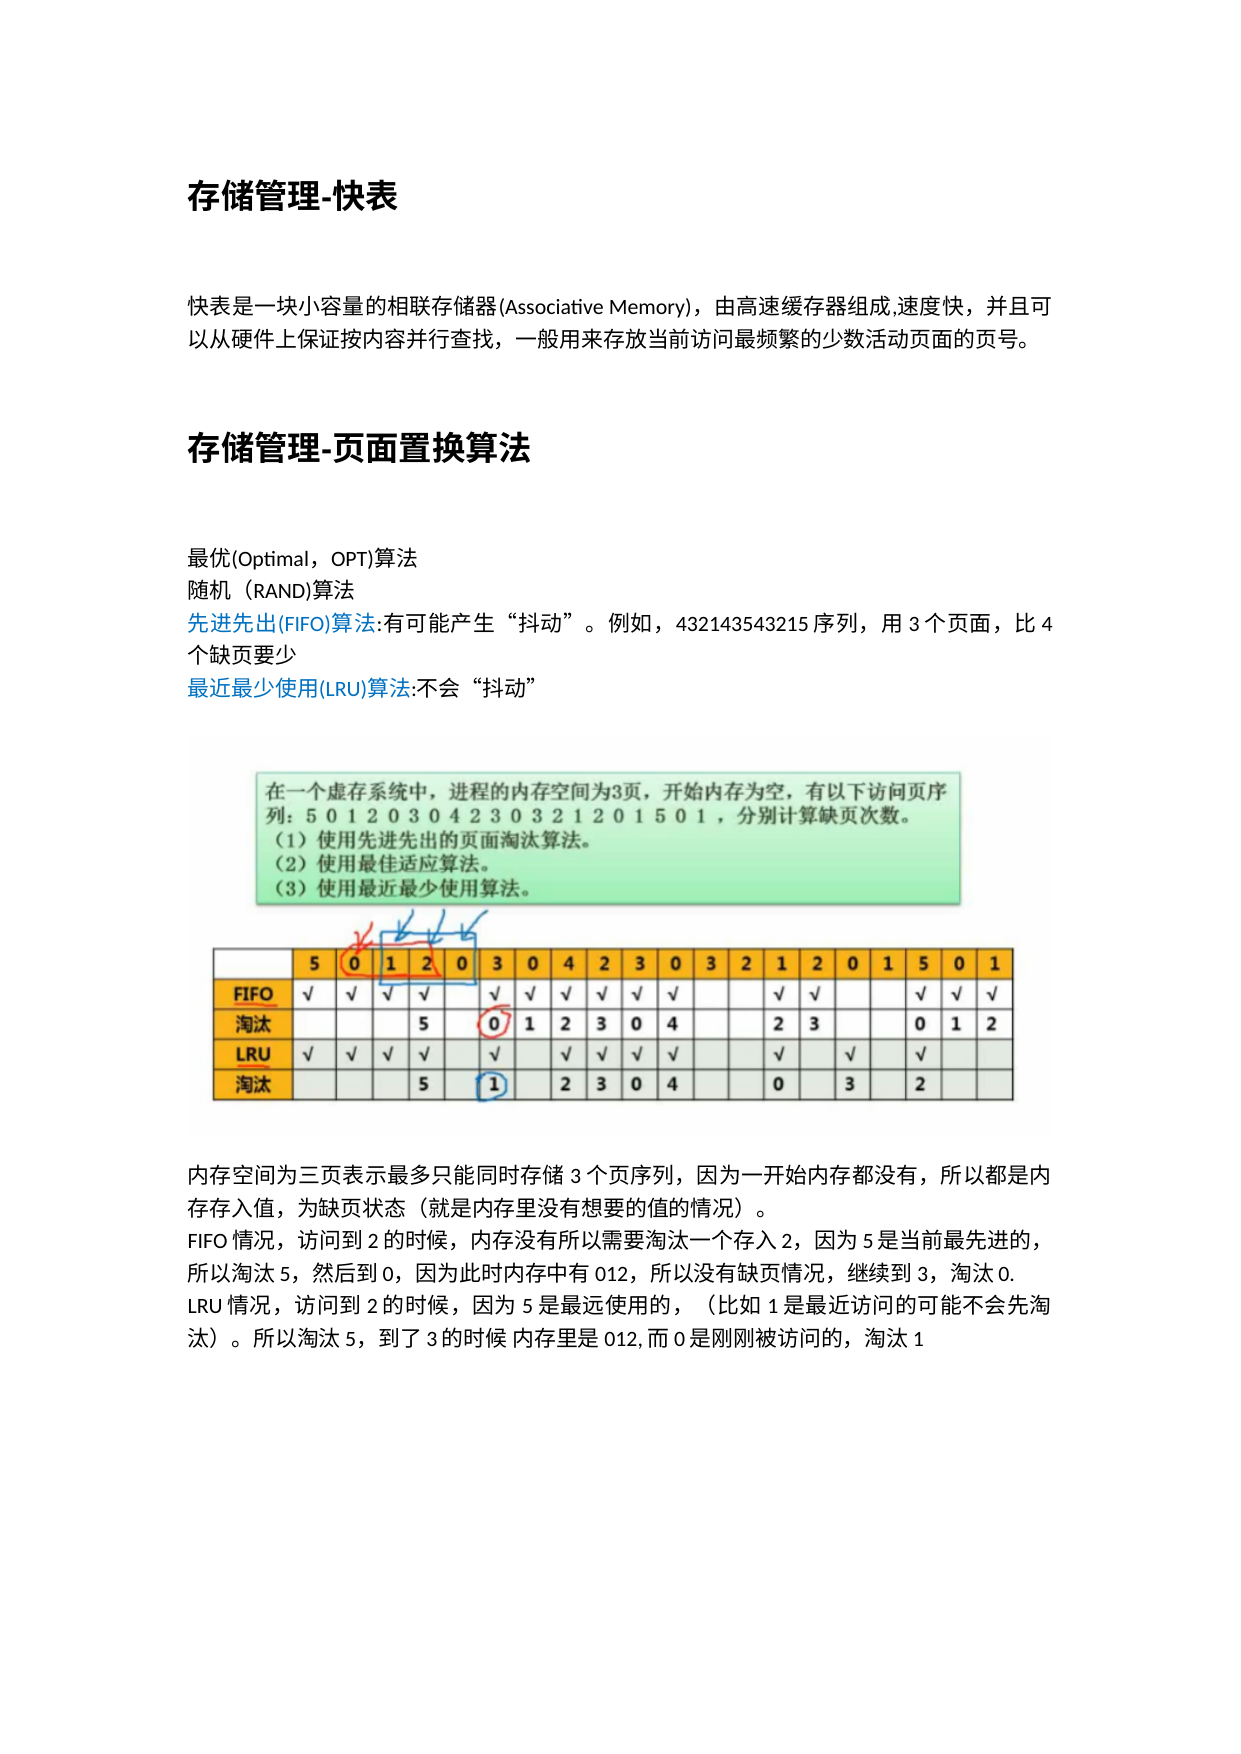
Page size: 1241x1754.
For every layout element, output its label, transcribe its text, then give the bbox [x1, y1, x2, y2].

text LRU情况，访问到2的时候，因为5是最远使用的，（比如1是最近访问的可能不会先淘汰）。所以淘汰5，到了3的时候 内存里是012, 而0是刚刚被访问的，淘汰1 [187, 1288, 1053, 1353]
subtitle 存储管理-页面置换算法 [187, 413, 1053, 478]
text 最近最少使用(LRU)算法:不会“抖动” [187, 670, 1053, 703]
text 最优(Optimal，OPT)算法 [187, 540, 1053, 573]
text 先进先出(FIFO)算法:有可能产生“抖动”。例如，432143543215序列，用3个页面，比4个缺页要少 [187, 605, 1053, 670]
text 快表是一块小容量的相联存储器(Associative Memory)，由高速缓存器组成,速度快，并且可以从硬件上保证按内容并行查找，一般用来存放当前访问最频繁的少数活动页面的页号。 [187, 289, 1053, 354]
subtitle 存储管理-快表 [187, 162, 1053, 227]
text 内存空间为三页表示最多只能同时存储3个页序列，因为一开始内存都没有，所以都是内存存入值，为缺页状态（就是内存里没有想要的值的情况）。 [187, 1158, 1053, 1223]
text FIFO情况，访问到2的时候，内存没有所以需要淘汰一个存入2，因为5是当前最先进的，所以淘汰5，然后到0，因为此时内存中有012，所以没有缺页情况，继续到3，淘汰0. [187, 1223, 1053, 1288]
picture [187, 735, 1053, 1135]
text 随机（RAND)算法 [187, 573, 1053, 605]
